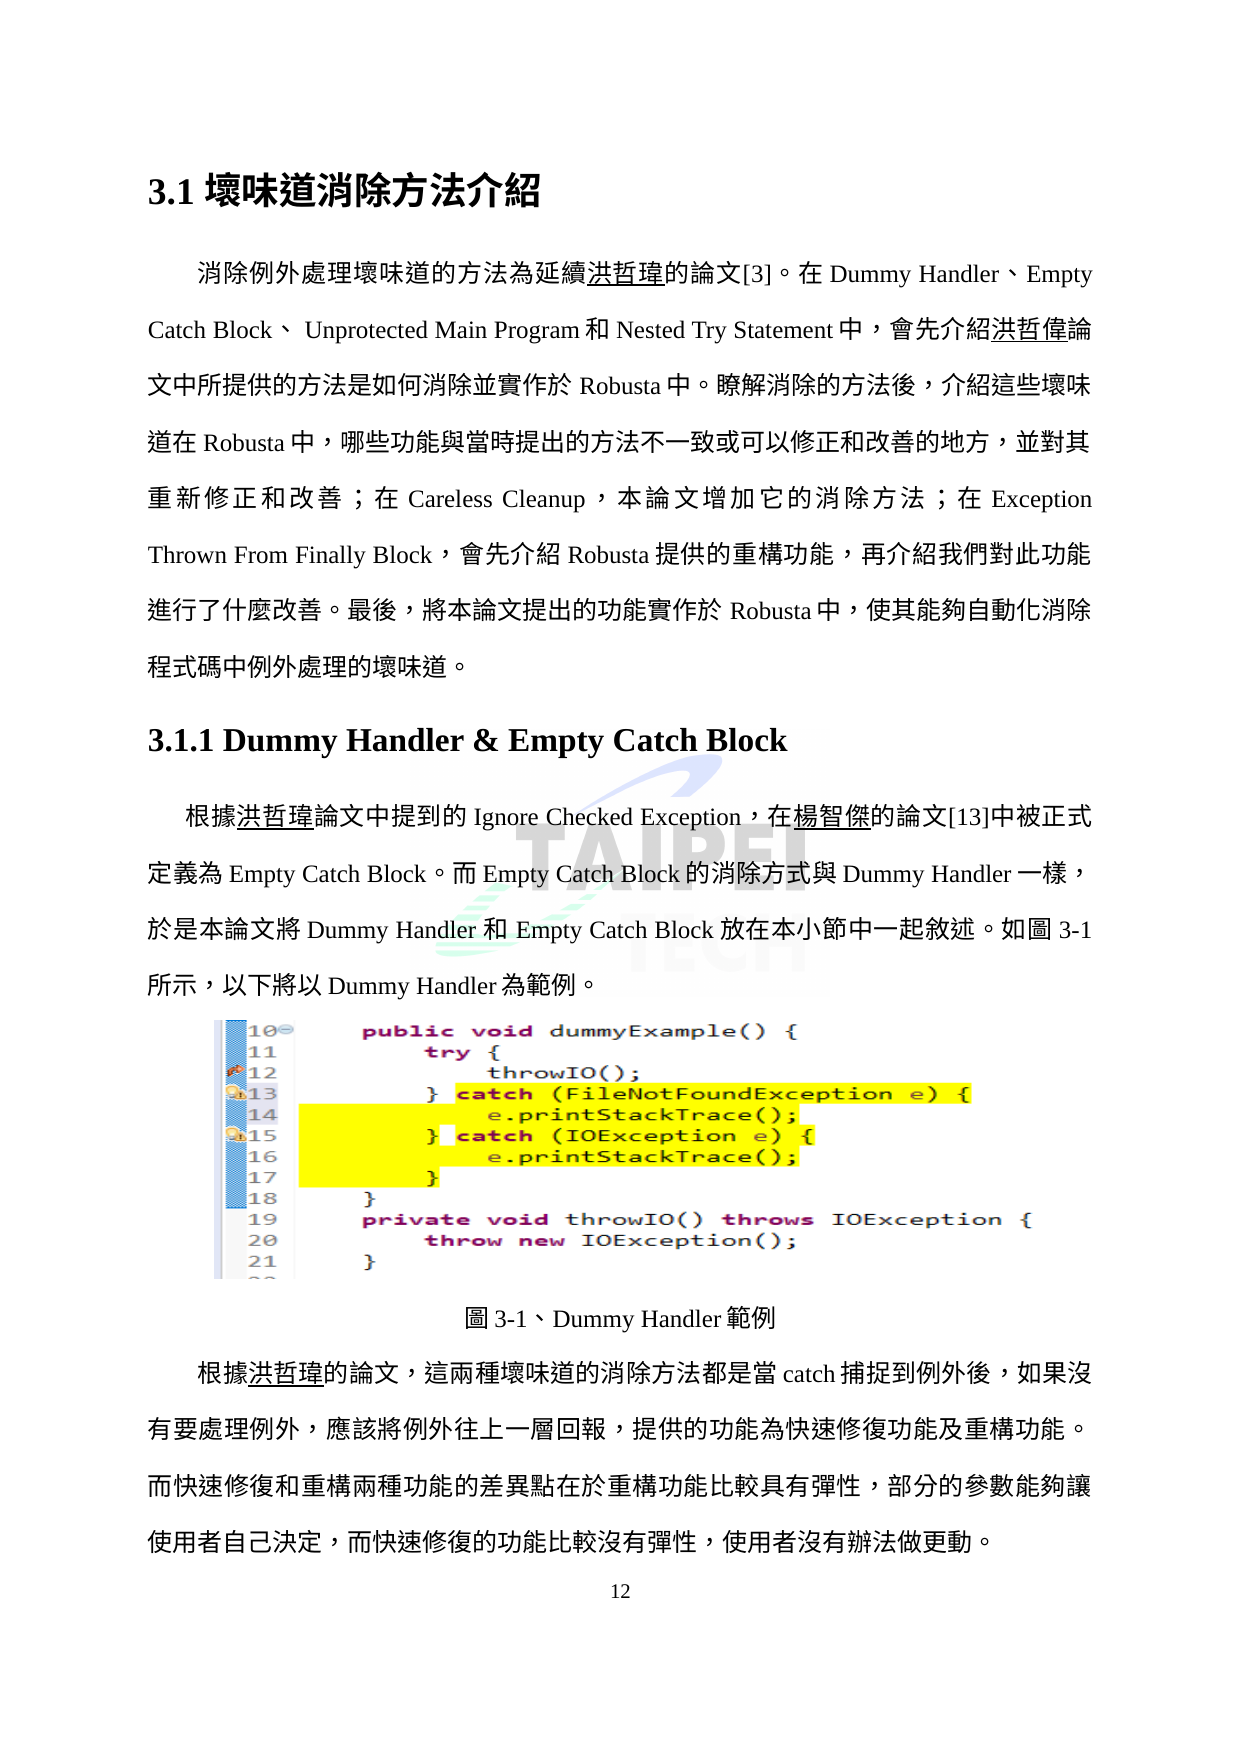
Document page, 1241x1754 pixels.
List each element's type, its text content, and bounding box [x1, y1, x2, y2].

text 消除例外處理壞味道的方法為延續洪哲瑋的論文[3]。在Dummy Handler、Empty Catch Block、 Unprotected Main Program和Nested Try Statement中，會先介紹洪哲偉論文中所提供的方法是如何消除並實作於Robusta中。瞭解消除的方法後，介紹這些壞味道在Robusta中，哪些功能與當時提出的方法不一致或可以修正和改善的地方，並對其重新修正和改善；在Careless Cleanup，本論文增加它的消除方法；在Exception Thrown From Finally Block，會先介紹Robusta提供的重構功能，再介紹我們對此功能進行了什麼改善。最後，將本論文提出的功能實作於Robusta中，使其能夠自動化消除程式碼中例外處理的壞味道。 [148, 253, 1092, 684]
text 根據洪哲瑋的論文，這兩種壞味道的消除方法都是當catch捕捉到例外後，如果沒有要處理例外，應該將例外往上一層回報，提供的功能為快速修復功能及重構功能。而快速修復和重構兩種功能的差異點在於重構功能比較具有彈性，部分的參數能夠讓使用者自己決定，而快速修復的功能比較沒有彈性，使用者沒有辦法做更動。 [148, 1353, 1092, 1559]
text 根據洪哲瑋論文中提到的Ignore Checked Exception，在楊智傑的論文[13]中被正式定義為Empty Catch Block。而Empty Catch Block的消除方式與Dummy Handler一樣，於是本論文將Dummy Handler 和 Empty Catch Block放在本小節中一起敘述。如圖3-1所示，以下將以Dummy Handler為範例。 [148, 796, 1092, 1002]
subtitle 3.1 壞味道消除方法介紹 [148, 151, 1092, 226]
subtitle 3.1.1 Dummy Handler & Empty Catch Block [148, 702, 1092, 777]
text 圖3-1、Dummy Handler範例 [148, 1297, 1092, 1335]
picture [214, 1020, 1064, 1279]
